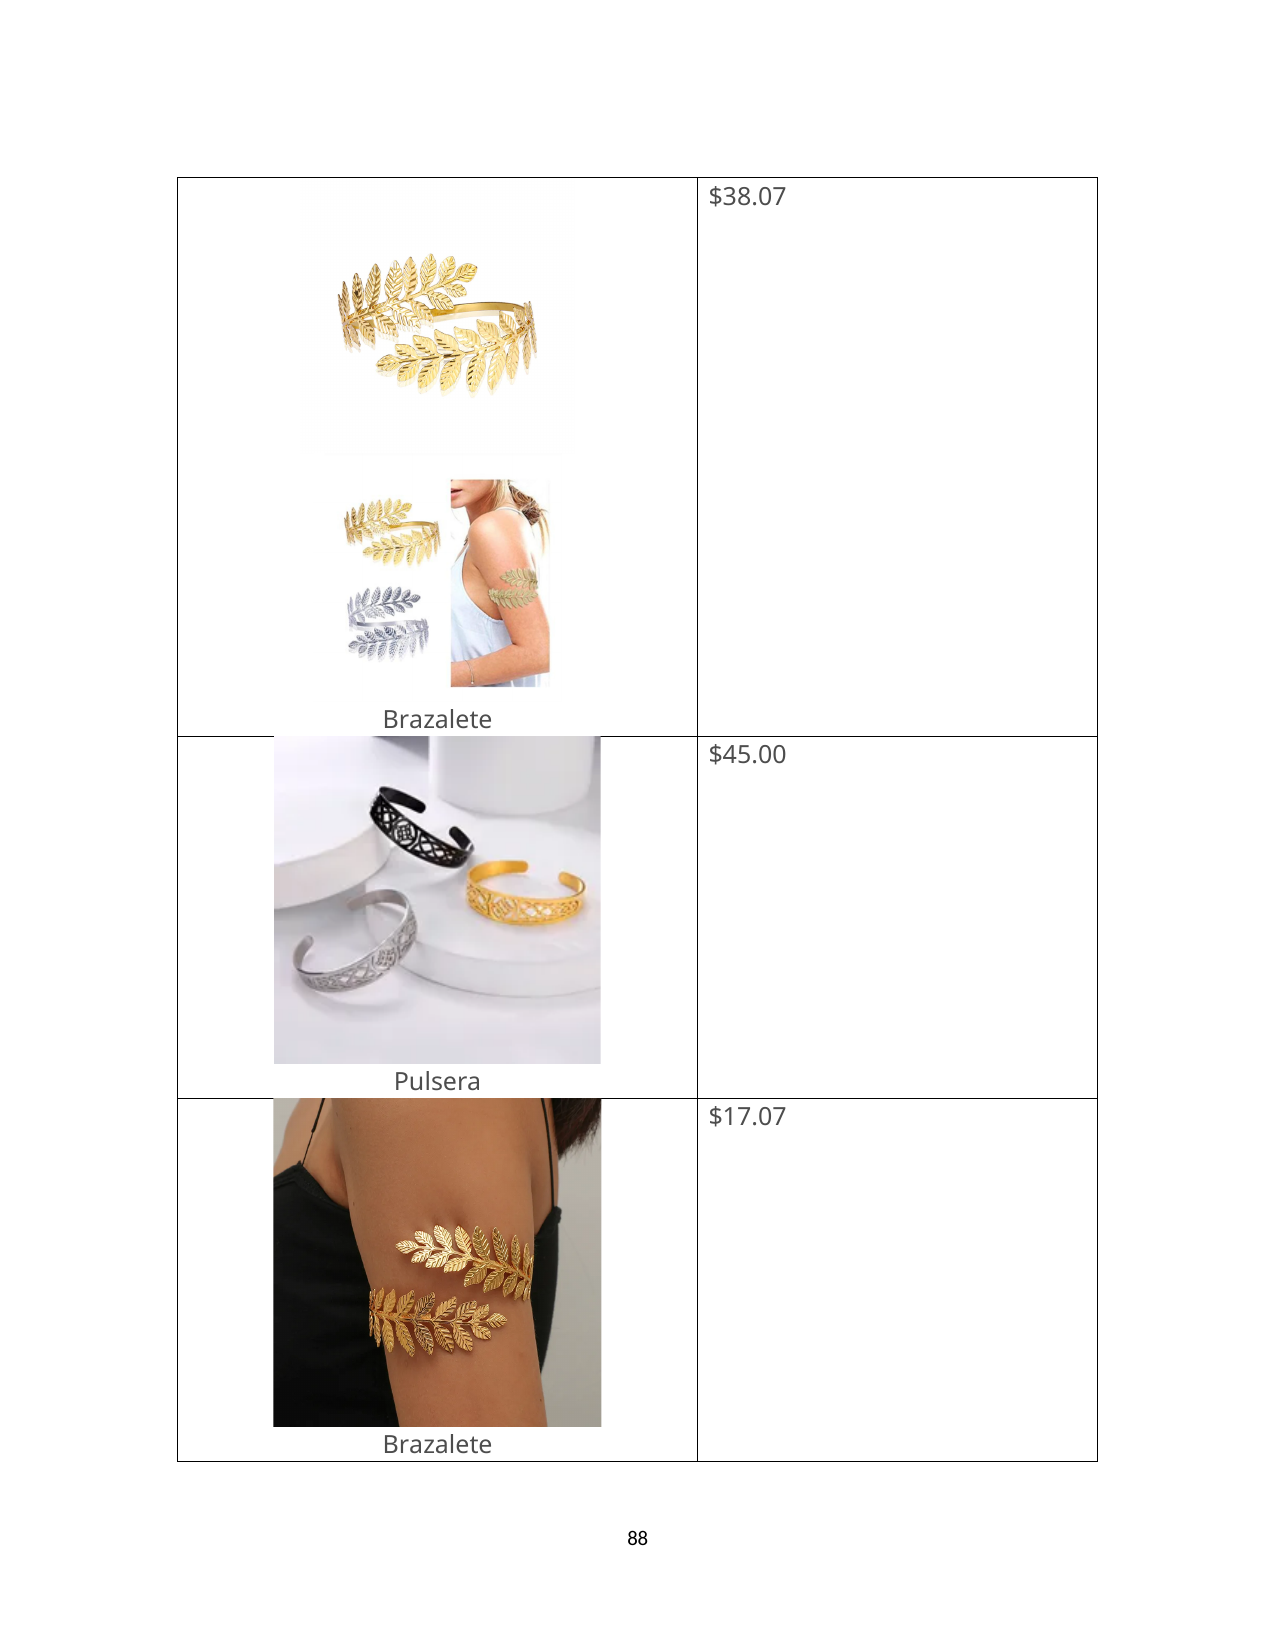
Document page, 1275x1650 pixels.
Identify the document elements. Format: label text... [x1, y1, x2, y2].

picture [273, 540, 602, 868]
table_cell Pulsera [178, 178, 697, 539]
table_cell Brazalete [178, 540, 697, 902]
table_cell Joyería Egipcia [178, 903, 1097, 937]
table_cell Cadena Ankh [178, 938, 697, 1316]
table_cell $17.07 [698, 540, 1097, 902]
picture [265, 938, 610, 1282]
table_cell $69.00 [698, 938, 1097, 1316]
table_cell $45.00 [698, 178, 1097, 539]
picture [274, 178, 601, 505]
